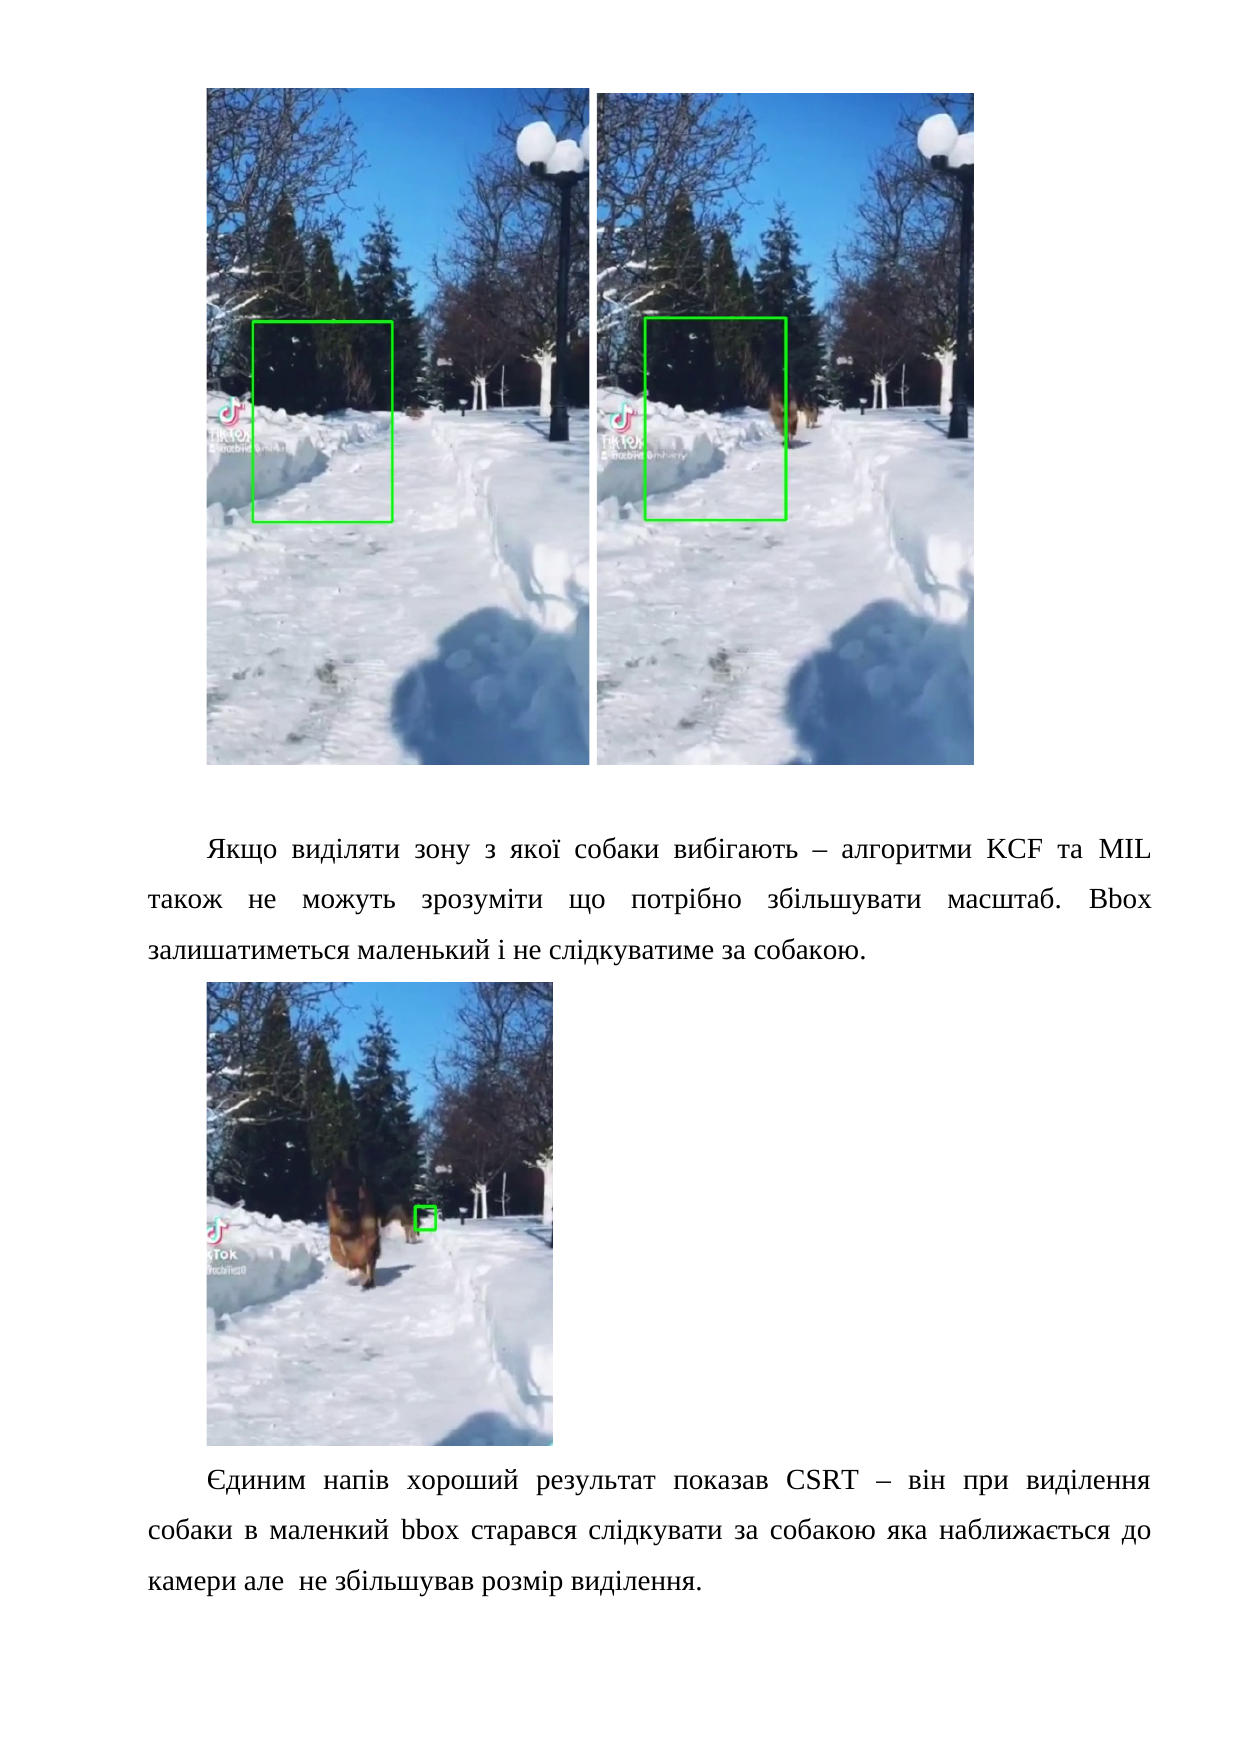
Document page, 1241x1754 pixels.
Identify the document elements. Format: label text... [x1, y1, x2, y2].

text Єдиним напів хороший результат показав CSRT – він при виділення собаки в маленкий bbox старався слідкувати за собакою яка наближається до камери але не збільшував розмір виділення. [148, 1462, 1152, 1596]
text Якщо виділяти зону з якої собаки вибігають – алгоритми KCF та MIL також не можуть зрозуміти що потрібно збільшувати масштаб. Bbox залишатиметься маленький і не слідкуватиме за собакою. [148, 831, 1152, 965]
picture [206, 88, 590, 765]
picture [596, 93, 974, 765]
picture [206, 982, 553, 1446]
